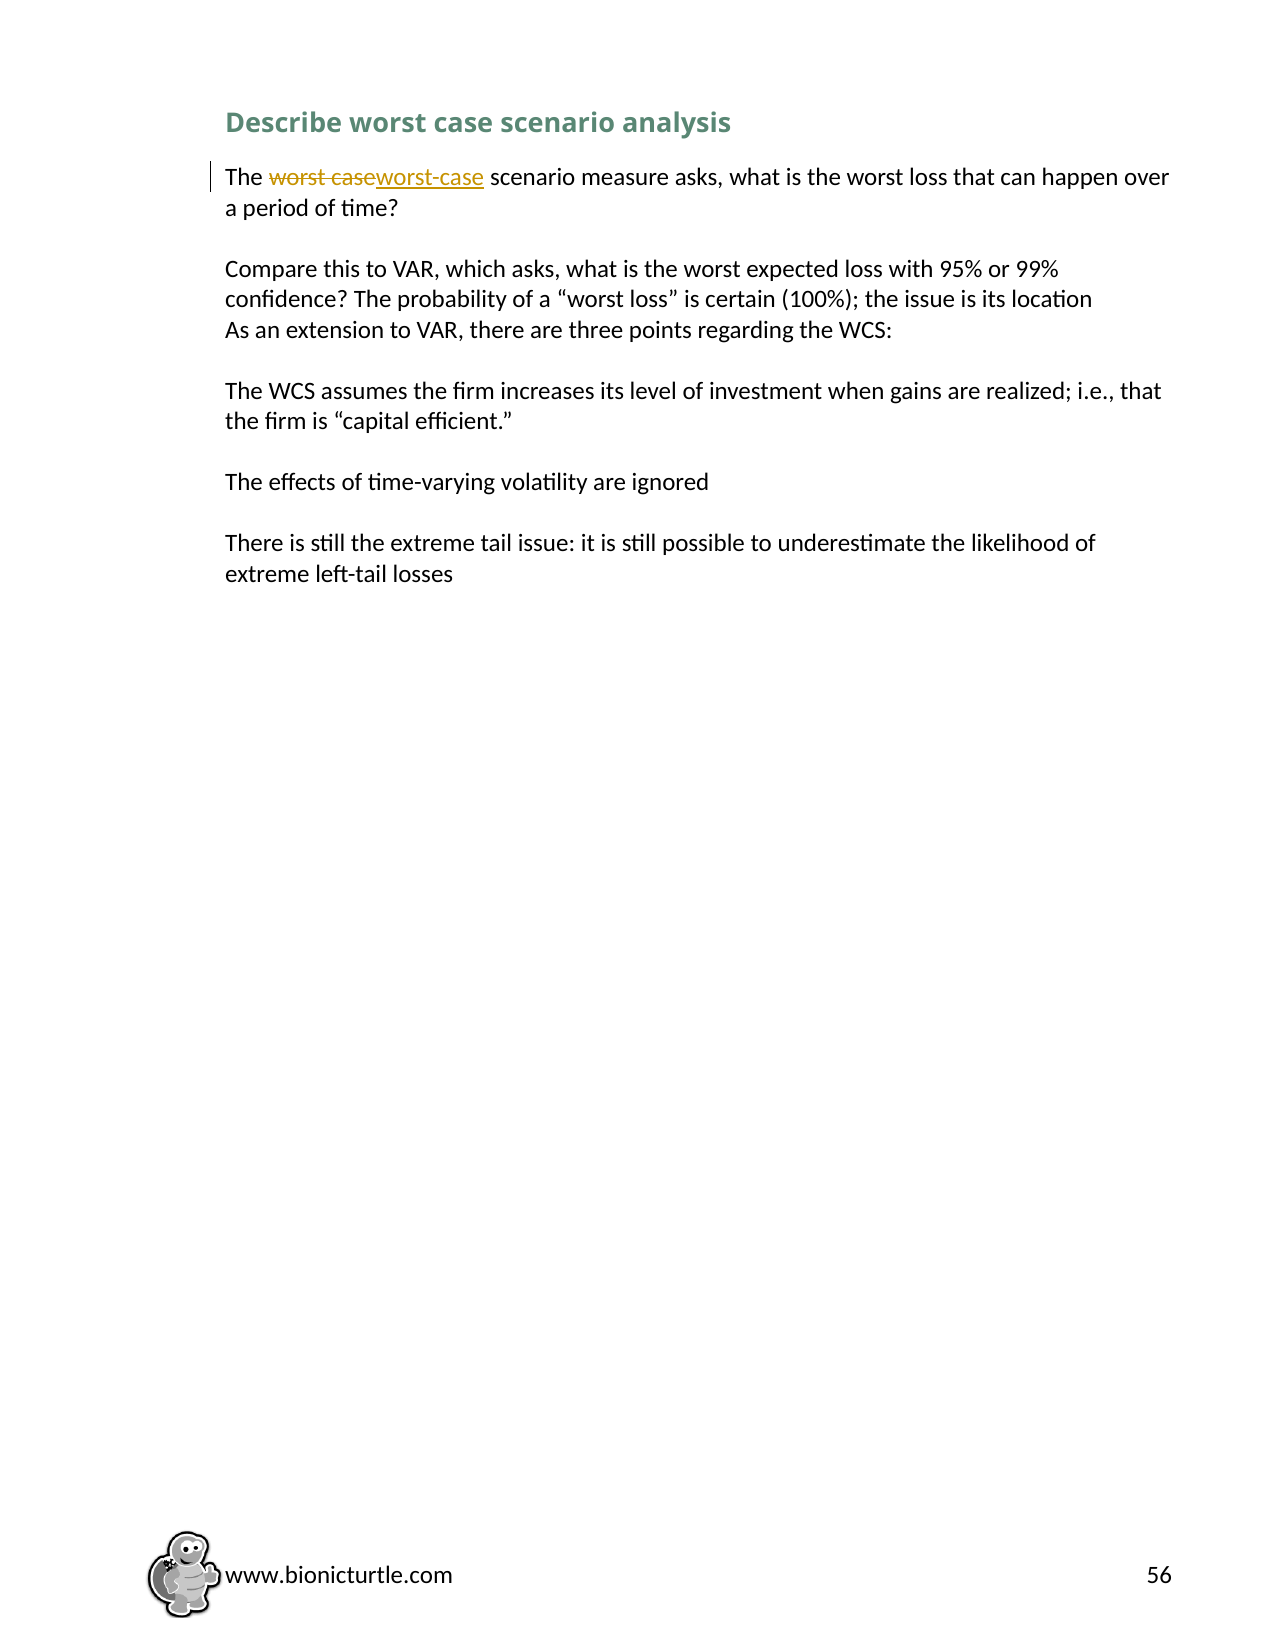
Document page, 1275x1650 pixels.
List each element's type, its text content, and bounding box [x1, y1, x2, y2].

text Compare this to VAR, which asks, what is the worst expected loss with 95% or 99% confidence? The probability of a “worst loss” is certain (100%); the issue is its location [225, 253, 1172, 314]
text There is still the extreme tail issue: it is still possible to underestimate the likelihood of extreme left-tail losses [225, 527, 1172, 588]
text The effects of time-varying volatility are ignored [225, 466, 1172, 497]
subtitle Describe worst case scenario analysis [225, 103, 1172, 140]
text As an extension to VAR, there are three points regarding the WCS: [225, 314, 1172, 344]
text The WCS assumes the firm increases its level of investment when gains are realized; i.e., that the firm is “capital efficient.” [225, 375, 1172, 436]
text The scenario measure asks, what is the worst loss that can happen over a period of time? [225, 161, 1172, 222]
